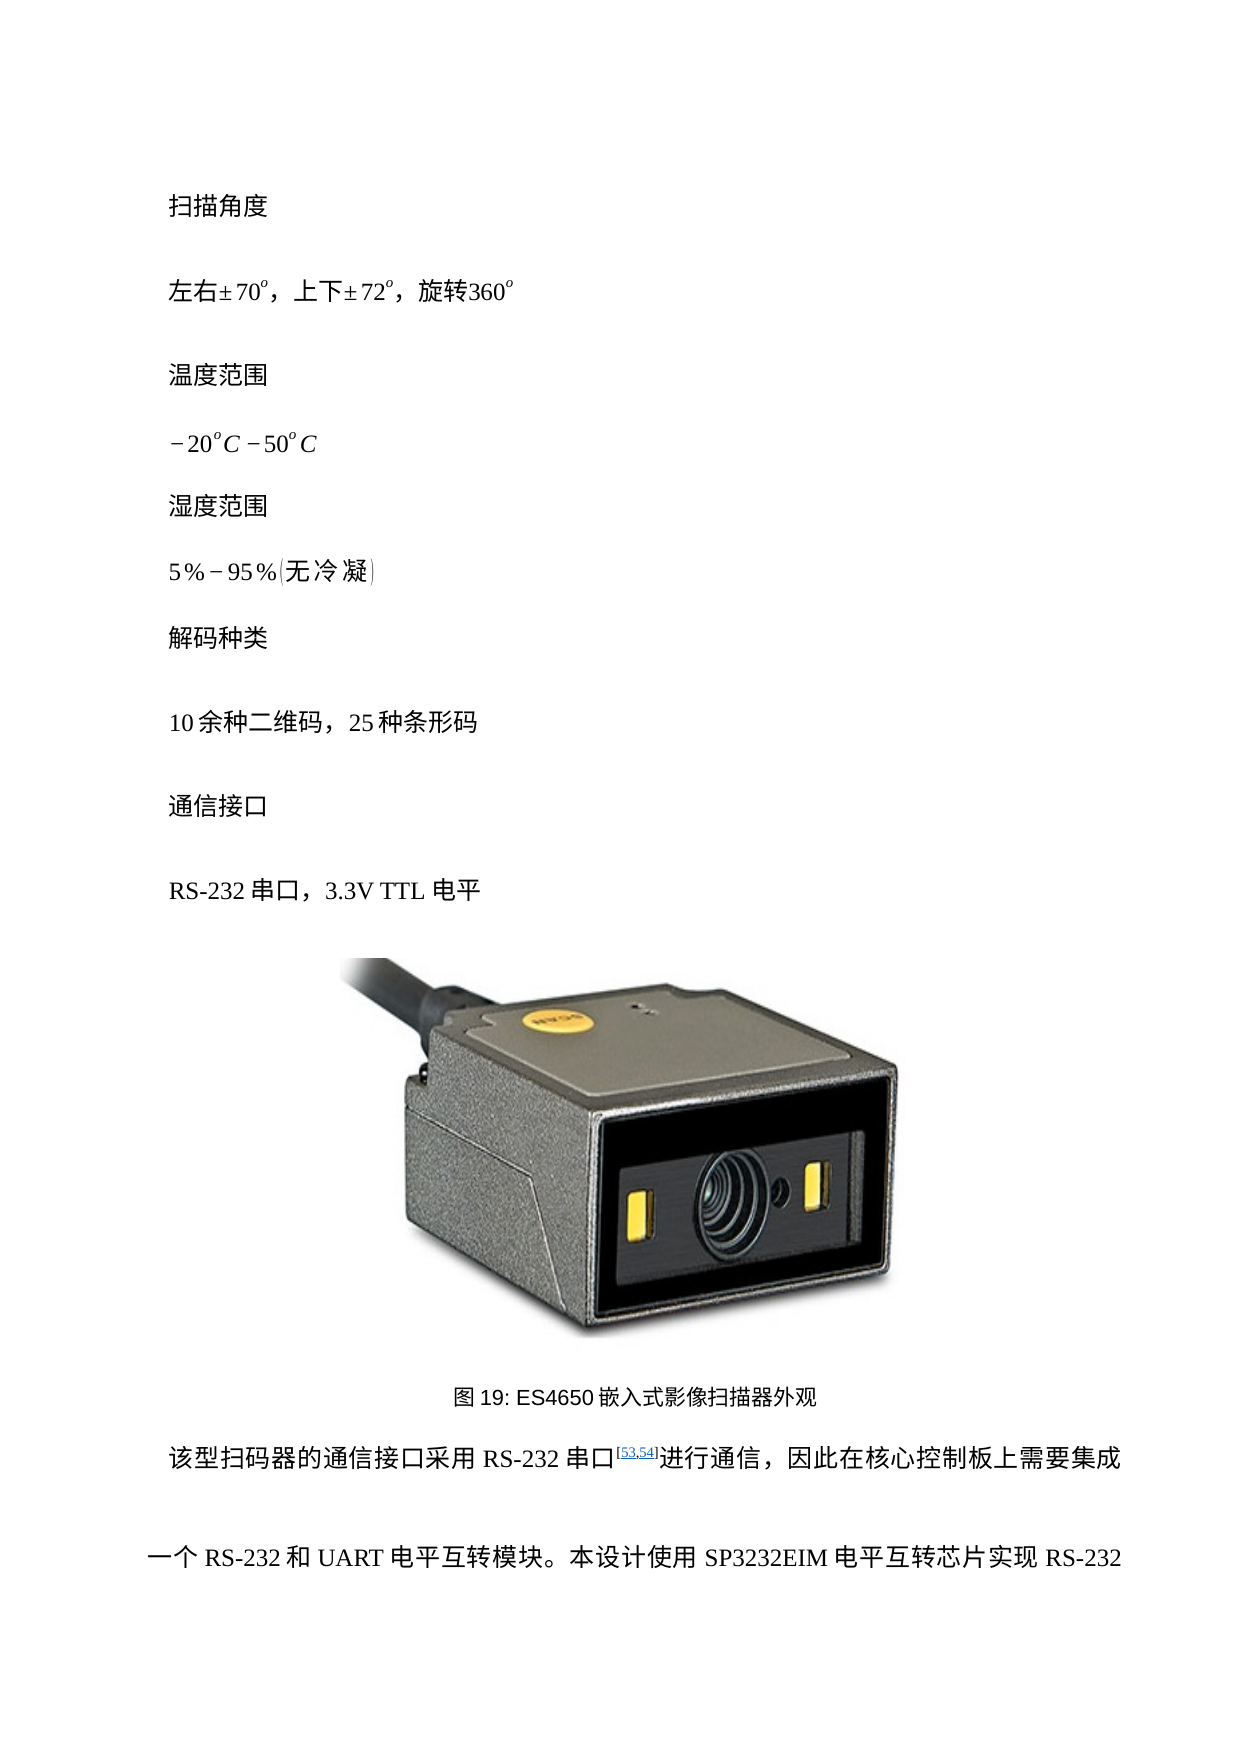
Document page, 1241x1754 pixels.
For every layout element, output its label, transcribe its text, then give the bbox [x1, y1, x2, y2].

picture [339, 958, 931, 1372]
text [148, 1423, 1122, 1588]
text 图 19: ES4650嵌入式影像扫描器外观 [148, 1380, 1122, 1413]
